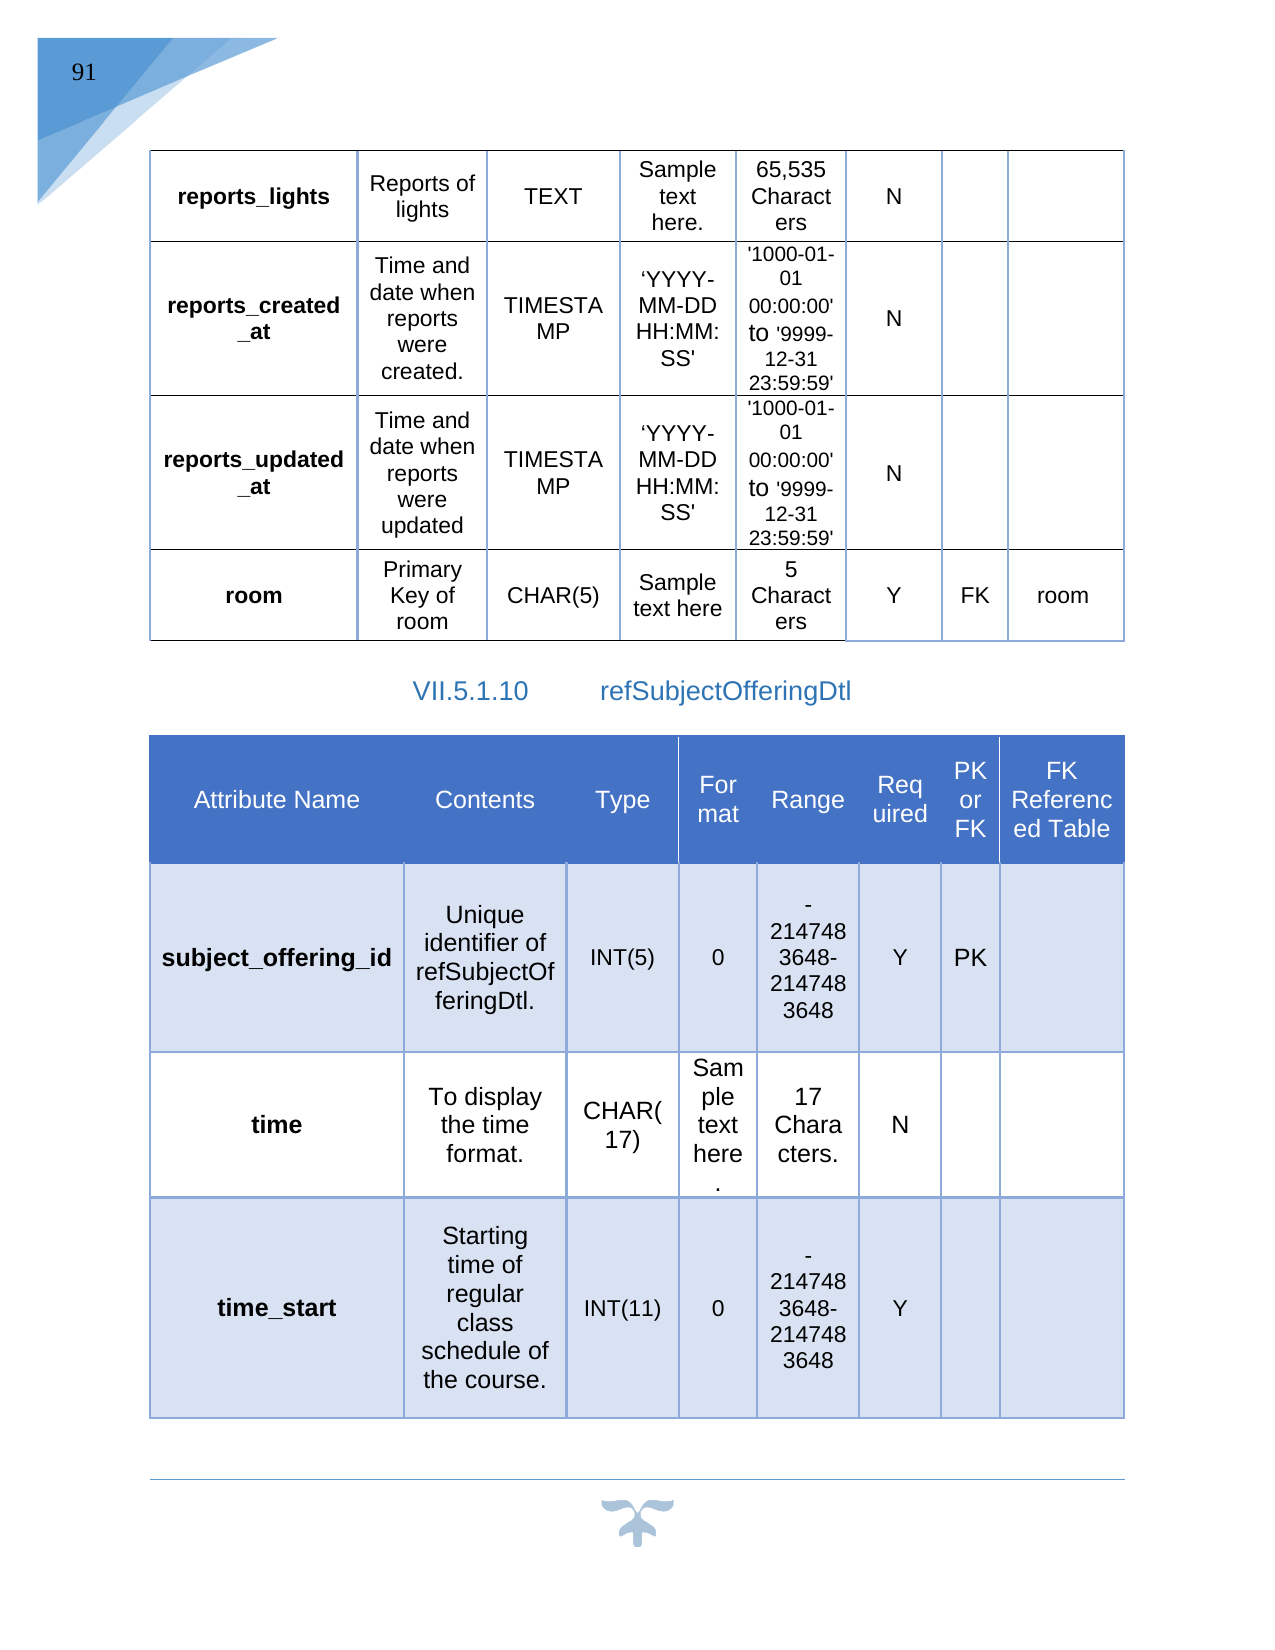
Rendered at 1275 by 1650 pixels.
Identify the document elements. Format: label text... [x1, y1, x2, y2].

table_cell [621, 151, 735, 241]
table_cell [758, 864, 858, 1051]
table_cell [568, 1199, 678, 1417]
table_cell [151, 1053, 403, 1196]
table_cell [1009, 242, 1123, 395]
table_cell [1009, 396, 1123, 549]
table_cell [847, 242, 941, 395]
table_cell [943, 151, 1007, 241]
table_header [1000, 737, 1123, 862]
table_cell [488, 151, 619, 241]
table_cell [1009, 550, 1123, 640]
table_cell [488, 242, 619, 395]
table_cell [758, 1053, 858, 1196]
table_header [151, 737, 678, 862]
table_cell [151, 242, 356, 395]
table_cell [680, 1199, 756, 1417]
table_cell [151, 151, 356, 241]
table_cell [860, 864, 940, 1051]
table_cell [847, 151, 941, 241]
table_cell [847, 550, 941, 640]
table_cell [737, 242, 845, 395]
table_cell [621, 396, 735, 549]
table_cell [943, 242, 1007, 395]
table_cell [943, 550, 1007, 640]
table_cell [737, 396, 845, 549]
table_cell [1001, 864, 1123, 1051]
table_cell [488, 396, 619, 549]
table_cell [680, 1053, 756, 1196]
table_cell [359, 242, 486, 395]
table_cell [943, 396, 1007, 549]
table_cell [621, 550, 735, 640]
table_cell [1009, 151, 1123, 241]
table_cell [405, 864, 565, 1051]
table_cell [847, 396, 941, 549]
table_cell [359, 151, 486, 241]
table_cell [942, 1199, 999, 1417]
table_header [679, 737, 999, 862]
subtitle refSubjectOfferingDtl [412, 675, 1125, 706]
picture [37, 37, 279, 206]
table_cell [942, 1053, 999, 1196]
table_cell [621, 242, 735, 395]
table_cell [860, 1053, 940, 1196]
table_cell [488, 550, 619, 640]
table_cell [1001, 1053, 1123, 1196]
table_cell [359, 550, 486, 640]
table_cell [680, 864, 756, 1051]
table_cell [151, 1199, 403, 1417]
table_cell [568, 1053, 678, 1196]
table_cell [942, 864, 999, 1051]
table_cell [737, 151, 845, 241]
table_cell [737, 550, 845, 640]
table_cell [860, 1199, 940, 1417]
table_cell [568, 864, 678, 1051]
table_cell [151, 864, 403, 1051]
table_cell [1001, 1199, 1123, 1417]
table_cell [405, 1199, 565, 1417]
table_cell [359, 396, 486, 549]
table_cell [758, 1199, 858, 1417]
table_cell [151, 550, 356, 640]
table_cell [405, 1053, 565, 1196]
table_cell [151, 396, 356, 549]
